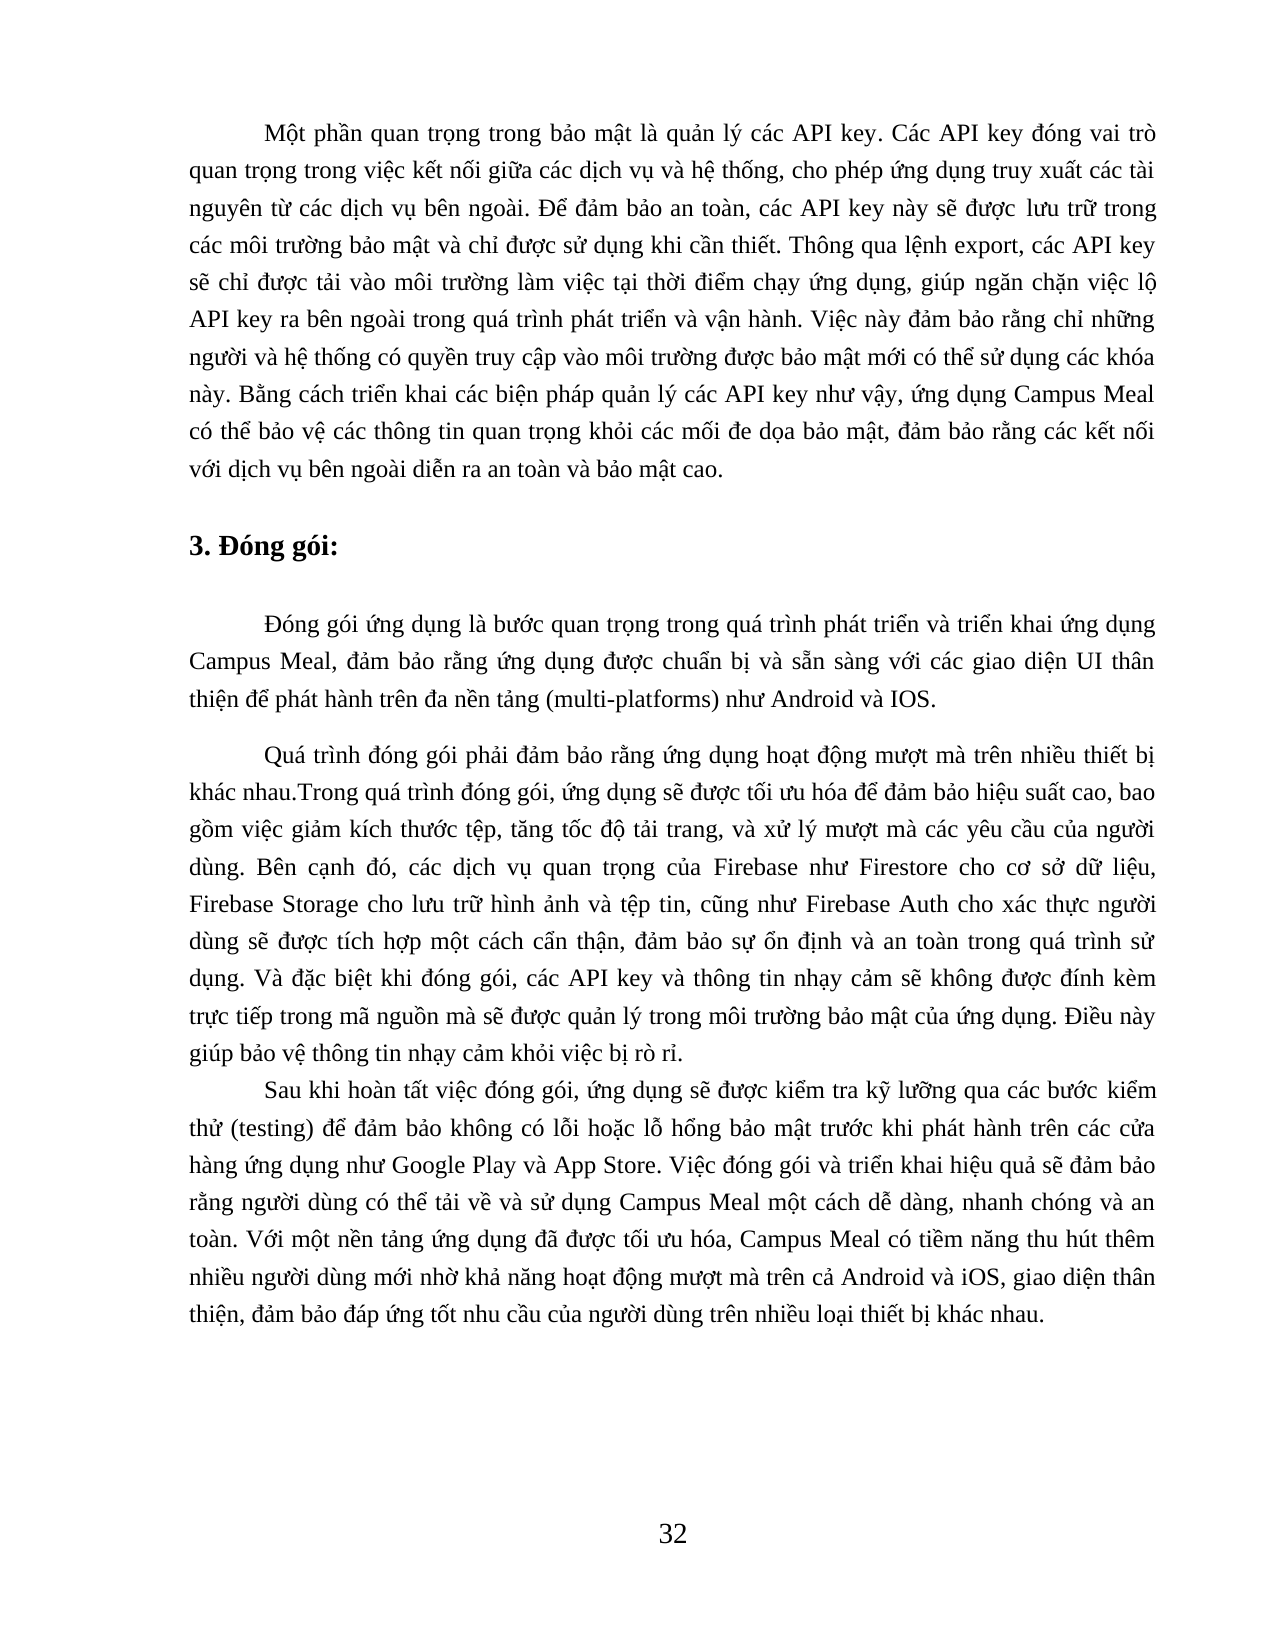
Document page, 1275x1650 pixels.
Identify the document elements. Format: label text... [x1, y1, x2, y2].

text Quá trình đóng gói phải đảm bảo rằng ứng dụng hoạt động mượt mà trên nhiều thiết bị khác nhau.Trong quá trình đóng gói, ứng dụng sẽ được tối ưu hóa để đảm bảo hiệu suất cao, bao gồm việc giảm kích thước tệp, tăng tốc độ tải trang, và xử lý mượt mà các yêu cầu của người dùng. Bên cạnh đó, các dịch vụ quan trọng của Firebase như Firestore cho cơ sở dữ liệu, Firebase Storage cho lưu trữ hình ảnh và tệp tin, cũng như Firebase Auth cho xác thực người dùng sẽ được tích hợp một cách cẩn thận, đảm bảo sự ổn định và an toàn trong quá trình sử dụng. Và đặc biệt khi đóng gói, các API key và thông tin nhạy cảm sẽ không được đính kèm trực tiếp trong mã nguồn mà sẽ được quản lý trong môi trường bảo mật của ứng dụng. Điều này giúp bảo vệ thông tin nhạy cảm khỏi việc bị rò rỉ. [189, 740, 1157, 1067]
text Một phần quan trọng trong bảo mật là quản lý các API key. Các API key đóng vai trò quan trọng trong việc kết nối giữa các dịch vụ và hệ thống, cho phép ứng dụng truy xuất các tài nguyên từ các dịch vụ bên ngoài. Để đảm bảo an toàn, các API key này sẽ được lưu trữ trong các môi trường bảo mật và chỉ được sử dụng khi cần thiết. Thông qua lệnh export, các API key sẽ chỉ được tải vào môi trường làm việc tại thời điểm chạy ứng dụng, giúp ngăn chặn việc lộ API key ra bên ngoài trong quá trình phát triển và vận hành. Việc này đảm bảo rằng chỉ những người và hệ thống có quyền truy cập vào môi trường được bảo mật mới có thể sử dụng các khóa này. Bằng cách triển khai các biện pháp quản lý các API key như vậy, ứng dụng Campus Meal có thể bảo vệ các thông tin quan trọng khỏi các mối đe dọa bảo mật, đảm bảo rằng các kết nối với dịch vụ bên ngoài diễn ra an toàn và bảo mật cao. [189, 118, 1157, 482]
text Sau khi hoàn tất việc đóng gói, ứng dụng sẽ được kiểm tra kỹ lưỡng qua các bước kiểm thử (testing) để đảm bảo không có lỗi hoặc lỗ hổng bảo mật trước khi phát hành trên các cửa hàng ứng dụng như Google Play và App Store. Việc đóng gói và triển khai hiệu quả sẽ đảm bảo rằng người dùng có thể tải về và sử dụng Campus Meal một cách dễ dàng, nhanh chóng và an toàn. Với một nền tảng ứng dụng đã được tối ưu hóa, Campus Meal có tiềm năng thu hút thêm nhiều người dùng mới nhờ khả năng hoạt động mượt mà trên cả Android và iOS, giao diện thân thiện, đảm bảo đáp ứng tốt nhu cầu của người dùng trên nhiều loại thiết bị khác nhau. [189, 1075, 1157, 1328]
text Đóng gói ứng dụng là bước quan trọng trong quá trình phát triển và triển khai ứng dụng Campus Meal, đảm bảo rằng ứng dụng được chuẩn bị và sẵn sàng với các giao diện UI thân thiện để phát hành trên đa nền tảng (multi-platforms) như Android và IOS. [189, 609, 1157, 712]
text 3. Đóng gói: [189, 528, 1157, 562]
